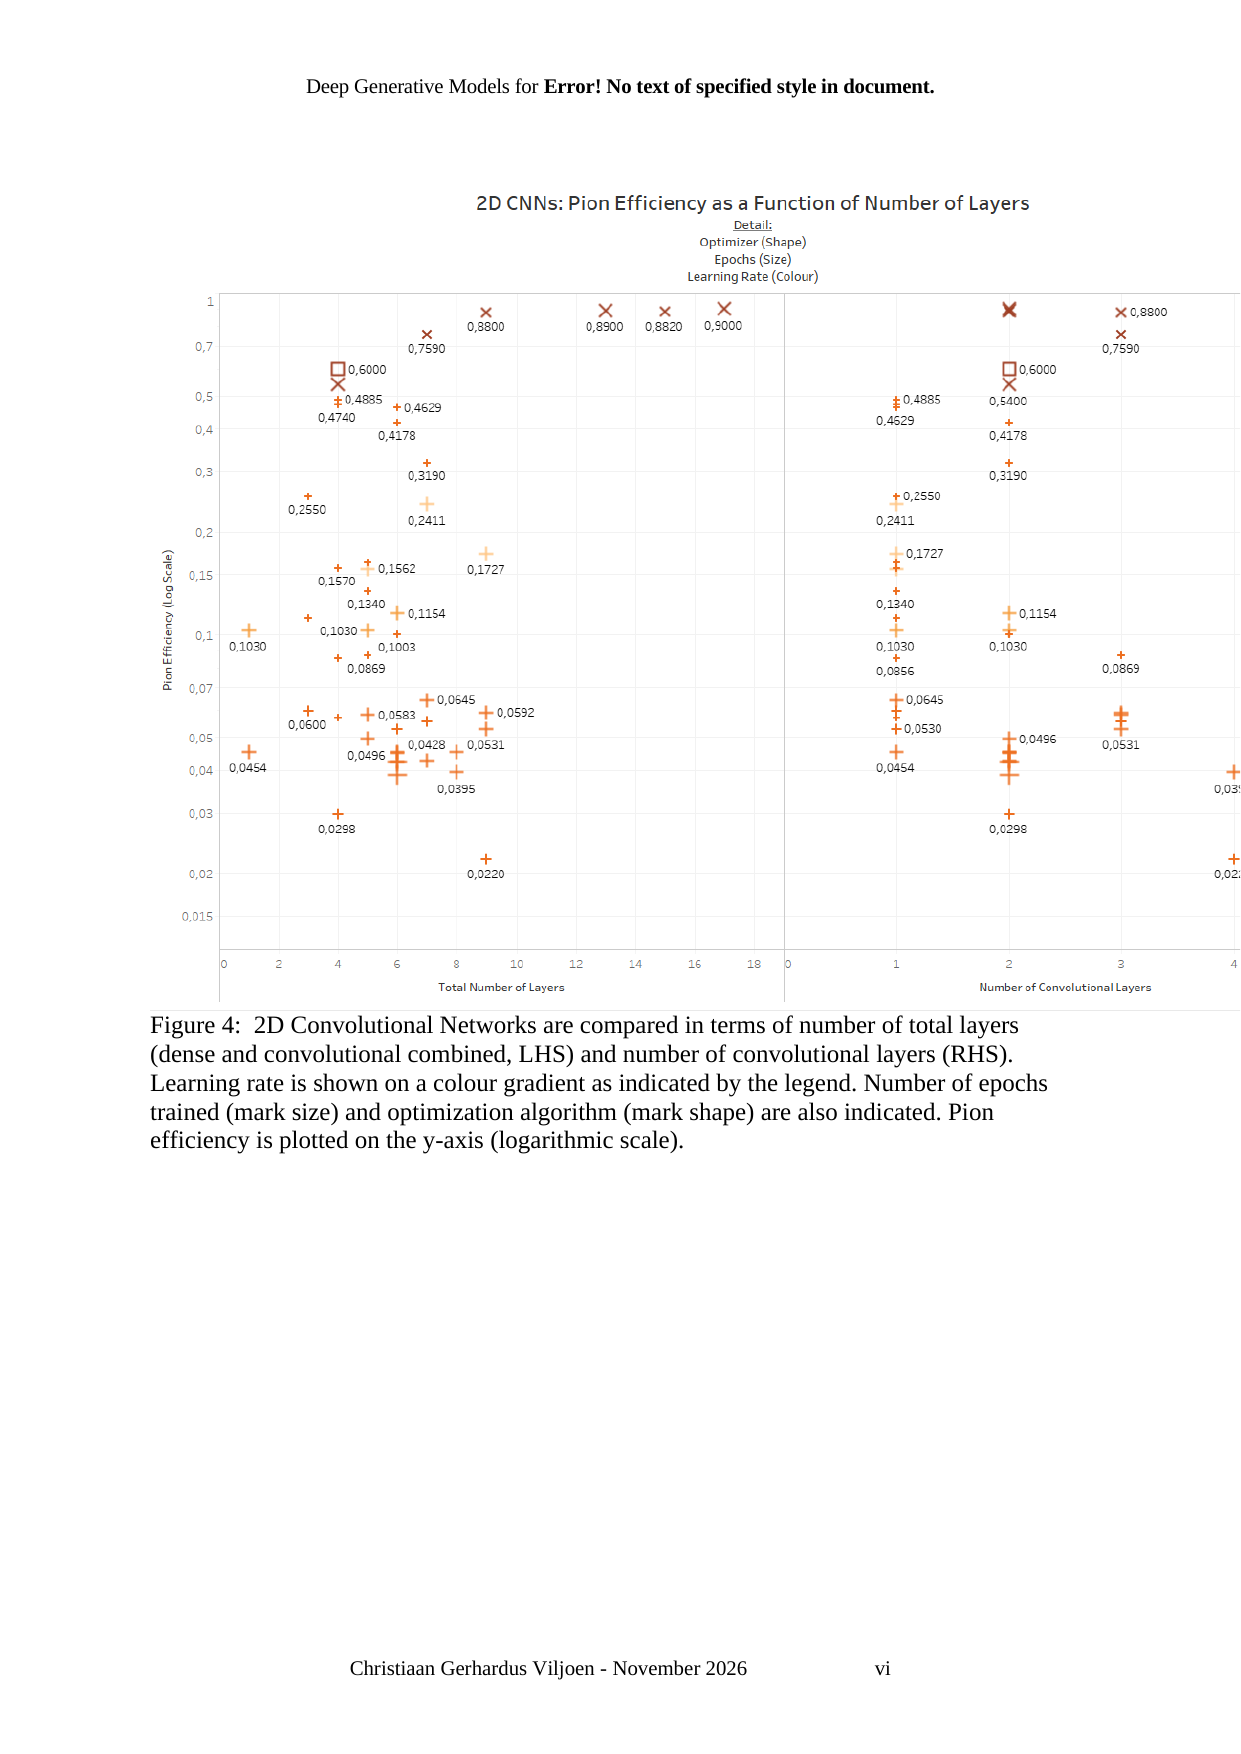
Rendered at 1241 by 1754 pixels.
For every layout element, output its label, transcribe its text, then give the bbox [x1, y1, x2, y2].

picture [150, 178, 1241, 1011]
text Figure 27: 2D Convolutional Networks are compared in terms of number of total layers (dense and convolutional combined, LHS) and number of convolutional layers (RHS). Learning rate is shown on a colour gradient as indicated by the legend. Number of epochs trained (mark size) and optimization algorithm (mark shape) are also indicated. Pion efficiency is plotted on the y-axis (logarithmic scale). [150, 1011, 1090, 1154]
